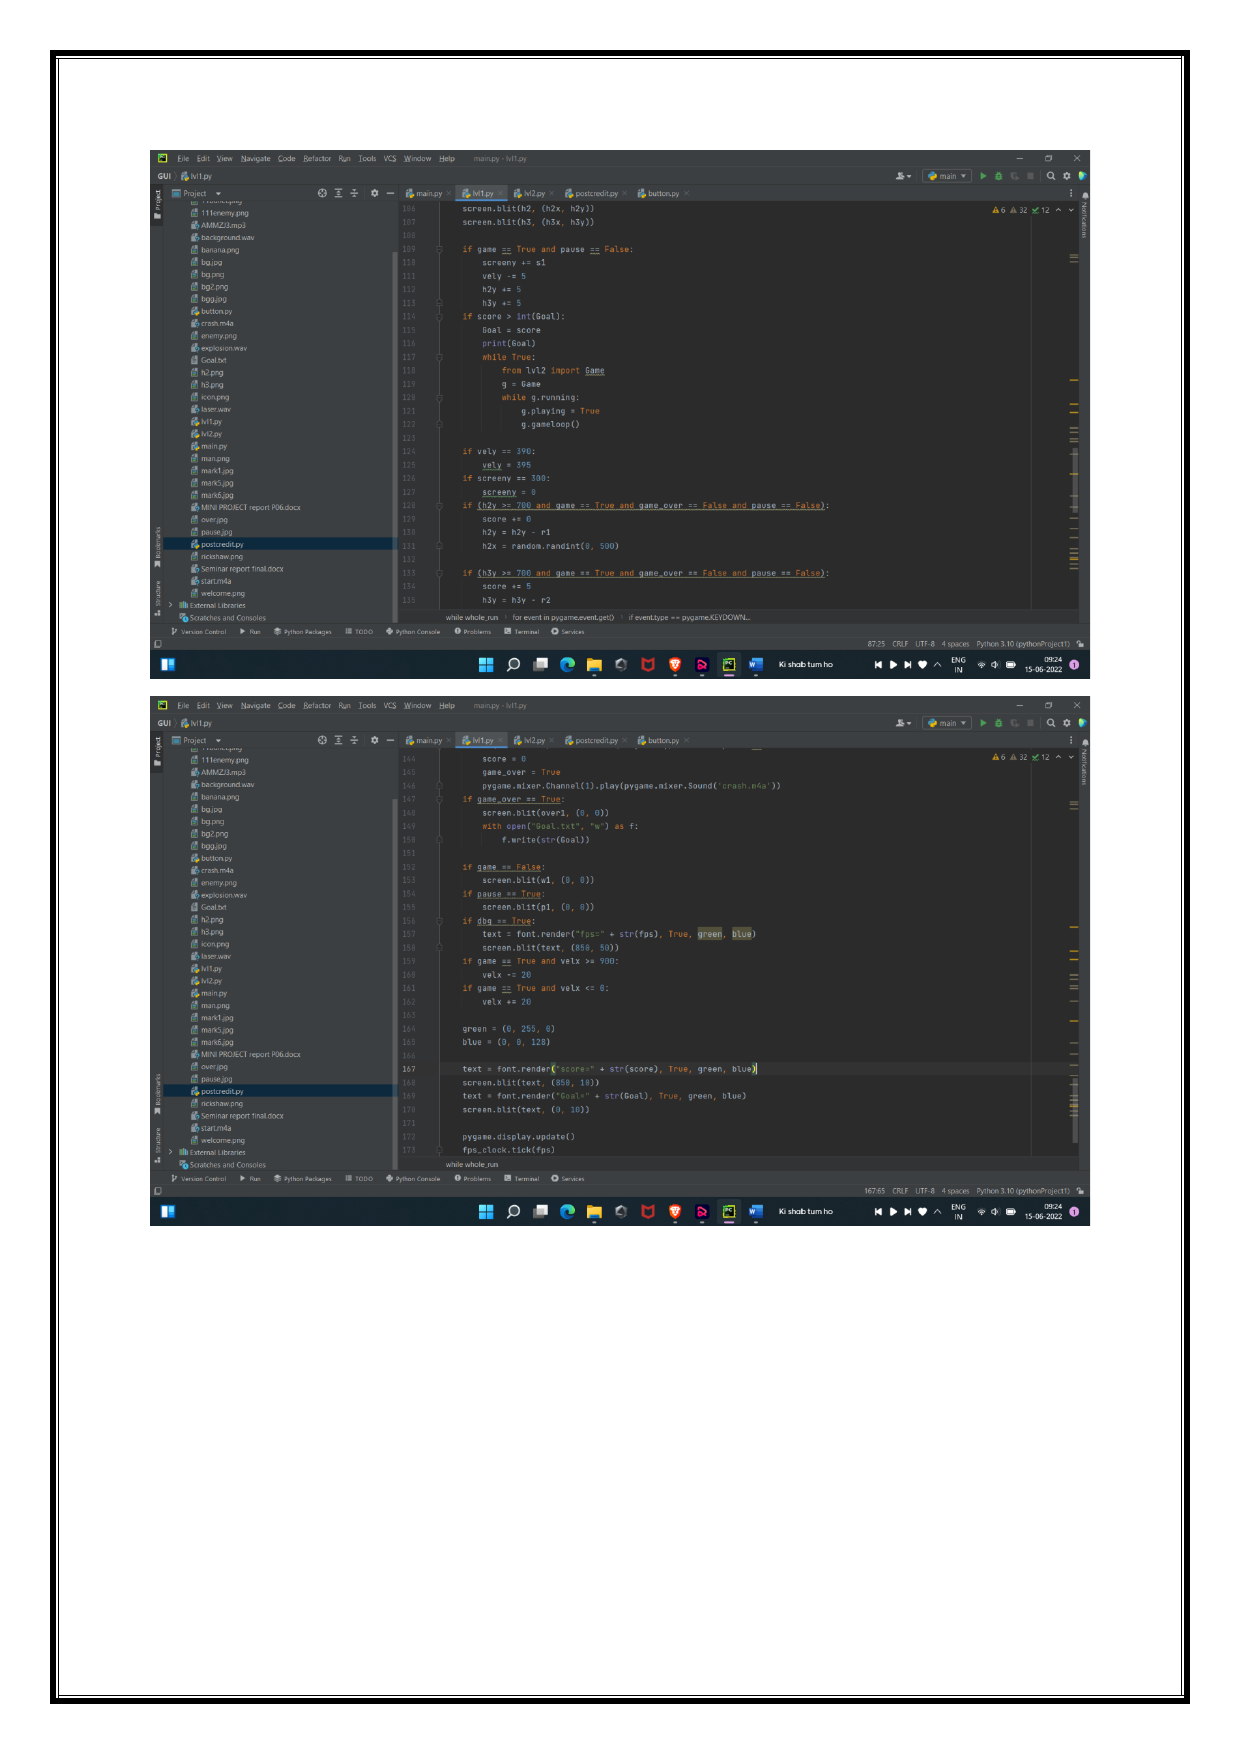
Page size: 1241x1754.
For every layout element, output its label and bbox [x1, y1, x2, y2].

picture [150, 150, 1091, 679]
picture [150, 696, 1091, 1226]
